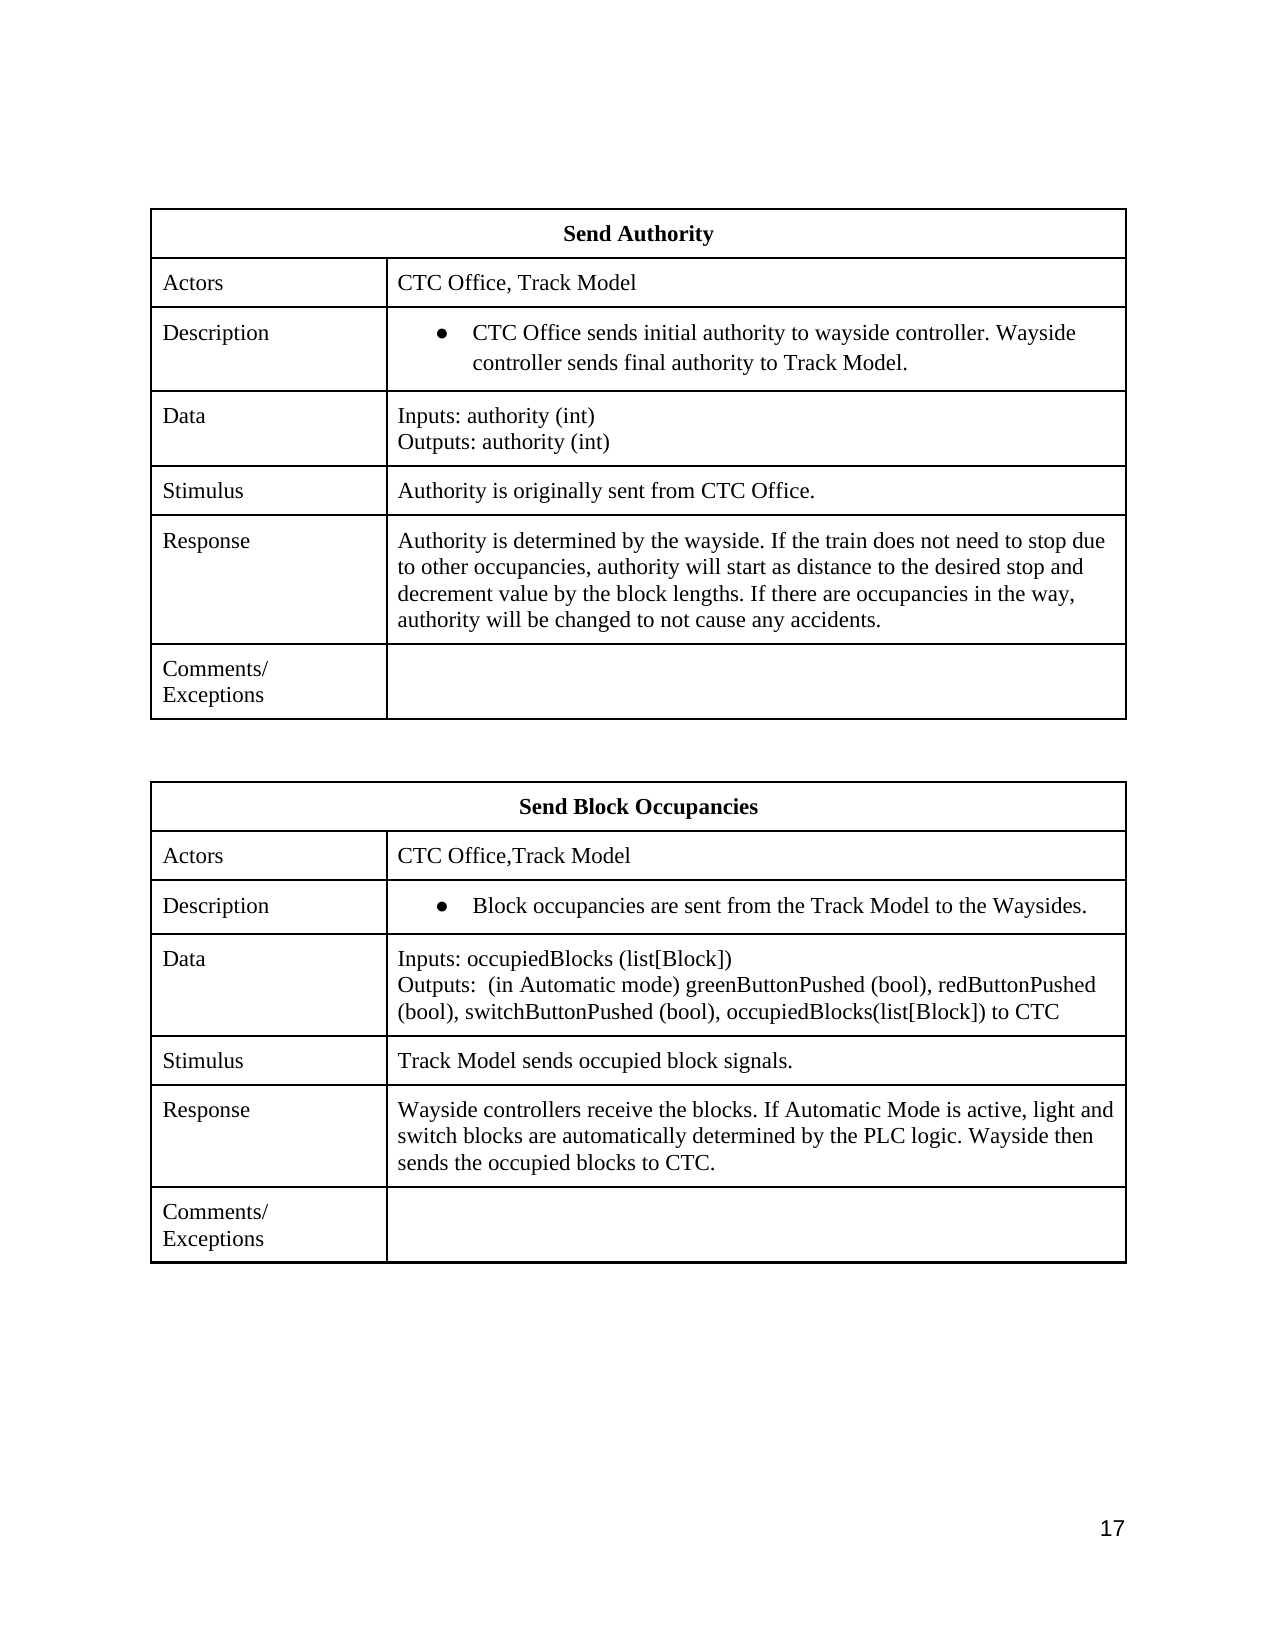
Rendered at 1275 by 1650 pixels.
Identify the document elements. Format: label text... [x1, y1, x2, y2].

table_cell Authority is determined by the wayside. If the train does not need to stop due to other occupancies, authority will start as distance to the desired stop and decrement value by the block lengths. If there are occupancies in the way, authority will be changed to not cause any accidents. [388, 516, 1125, 643]
table_cell Stimulus [152, 467, 386, 514]
table_cell Inputs: occupiedBlocks (list[Block]) Outputs: (in Automatic mode) greenButtonPushed (bool), redButtonPushed (bool), switchButtonPushed (bool), occupiedBlocks(list[Block]) to CTC [388, 935, 1125, 1034]
table_cell Response [152, 516, 386, 643]
table_cell Description [152, 308, 386, 389]
table_header Send Block Occupancies [152, 783, 1125, 830]
table_cell CTC Office, Track Model [388, 259, 1125, 306]
table_header Send Authority [152, 210, 1125, 257]
table_cell Inputs: authority (int) Outputs: authority (int) [388, 392, 1125, 465]
table_cell Wayside controllers receive the blocks. If Automatic Mode is active, light and switch blocks are automatically determined by the PLC logic. Wayside then sends the occupied blocks to CTC. [388, 1086, 1125, 1186]
table_cell [388, 645, 1125, 718]
table_cell Description [152, 881, 386, 932]
table_cell Actors [152, 259, 386, 306]
table_cell Data [152, 935, 386, 1034]
table_cell Actors [152, 832, 386, 879]
table_cell Track Model sends occupied block signals. [388, 1037, 1125, 1084]
table_cell CTC Office,Track Model [388, 832, 1125, 879]
table_cell Response [152, 1086, 386, 1186]
table_cell Data [152, 392, 386, 465]
table_cell [388, 1188, 1125, 1261]
table_cell Block occupancies are sent from the Track Model to the Waysides. [388, 881, 1125, 932]
table_cell Comments/ Exceptions [152, 1188, 386, 1261]
table_cell CTC Office sends initial authority to wayside controller. Wayside controller sends final authority to Track Model. [388, 308, 1125, 389]
table_cell Authority is originally sent from CTC Office. [388, 467, 1125, 514]
table_cell Stimulus [152, 1037, 386, 1084]
table_cell Comments/ Exceptions [152, 645, 386, 718]
